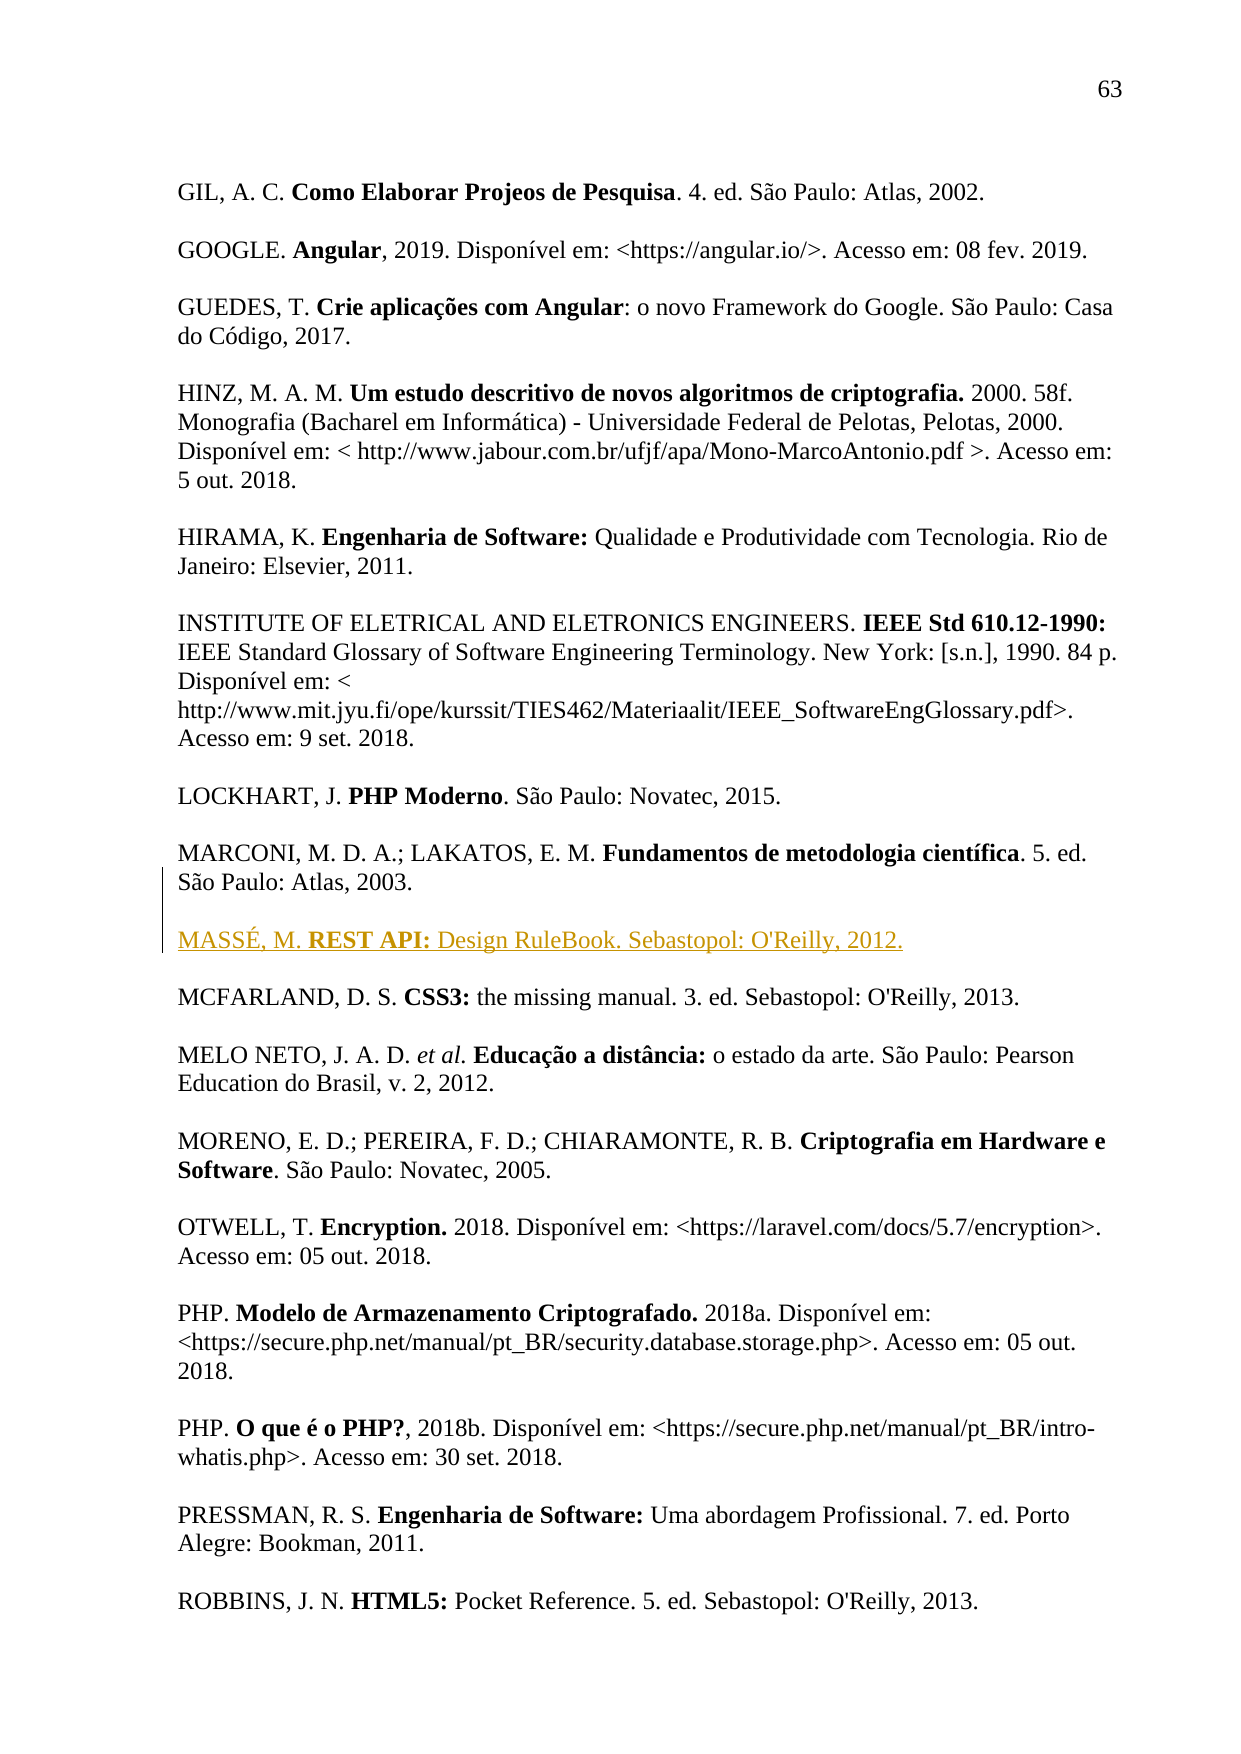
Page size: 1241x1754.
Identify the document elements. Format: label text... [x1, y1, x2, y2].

text PHP. Modelo de Armazenamento Criptografado. 2018a. Disponível em: <https://secure.php.net/manual/pt_BR/security.database.storage.php>. Acesso em: 05 out. 2018. [177, 1298, 1122, 1385]
text GOOGLE. Angular, 2019. Disponível em: <https://angular.io/>. Acesso em: 08 fev. 2019. [177, 235, 1122, 263]
text GUEDES, T. Crie aplicações com Angular: o novo Framework do Google. São Paulo: Casa do Código, 2017. [177, 292, 1122, 350]
text INSTITUTE OF ELETRICAL AND ELETRONICS ENGINEERS. IEEE Std 610.12-1990: IEEE Standard Glossary of Software Engineering Terminology. New York: [s.n.], 1990. 84 p. Disponível em: < http://www.mit.jyu.fi/ope/kurssit/TIES462/Materiaalit/IEEE_SoftwareEngGlossary.pdf>. Acesso em: 9 set. 2018. [177, 608, 1122, 752]
text MORENO, E. D.; PEREIRA, F. D.; CHIARAMONTE, R. B. Criptografia em Hardware e Software. São Paulo: Novatec, 2005. [177, 1126, 1122, 1183]
text LOCKHART, J. PHP Moderno. São Paulo: Novatec, 2015. [177, 781, 1122, 810]
text GIL, A. C. Como Elaborar Projeos de Pesquisa. 4. ed. São Paulo: Atlas, 2002. [177, 177, 1122, 206]
text HIRAMA, K. Engenharia de Software: Qualidade e Produtividade com Tecnologia. Rio de Janeiro: Elsevier, 2011. [177, 522, 1122, 580]
text MCFARLAND, D. S. CSS3: the missing manual. 3. ed. Sebastopol: O'Reilly, 2013. [177, 982, 1122, 1011]
text MELO NETO, J. A. D. et al. Educação a distância: o estado da arte. São Paulo: Pearson Education do Brasil, v. 2, 2012. [177, 1040, 1122, 1097]
text OTWELL, T. Encryption. 2018. Disponível em: <https://laravel.com/docs/5.7/encryption>. Acesso em: 05 out. 2018. [177, 1212, 1122, 1270]
text PRESSMAN, R. S. Engenharia de Software: Uma abordagem Profissional. 7. ed. Porto Alegre: Bookman, 2011. [177, 1500, 1122, 1557]
text HINZ, M. A. M. Um estudo descritivo de novos algoritmos de criptografia. 2000. 58f. Monografia (Bacharel em Informática) - Universidade Federal de Pelotas, Pelotas, 2000. Disponível em: < http://www.jabour.com.br/ufjf/apa/Mono-MarcoAntonio.pdf >. Acesso em: 5 out. 2018. [177, 378, 1122, 493]
text ROBBINS, J. N. HTML5: Pocket Reference. 5. ed. Sebastopol: O'Reilly, 2013. [177, 1586, 1122, 1615]
text PHP. O que é o PHP?, 2018b. Disponível em: <https://secure.php.net/manual/pt_BR/intro-whatis.php>. Acesso em: 30 set. 2018. [177, 1413, 1122, 1471]
text MARCONI, M. D. A.; LAKATOS, E. M. Fundamentos de metodologia científica. 5. ed. São Paulo: Atlas, 2003. [177, 838, 1122, 896]
